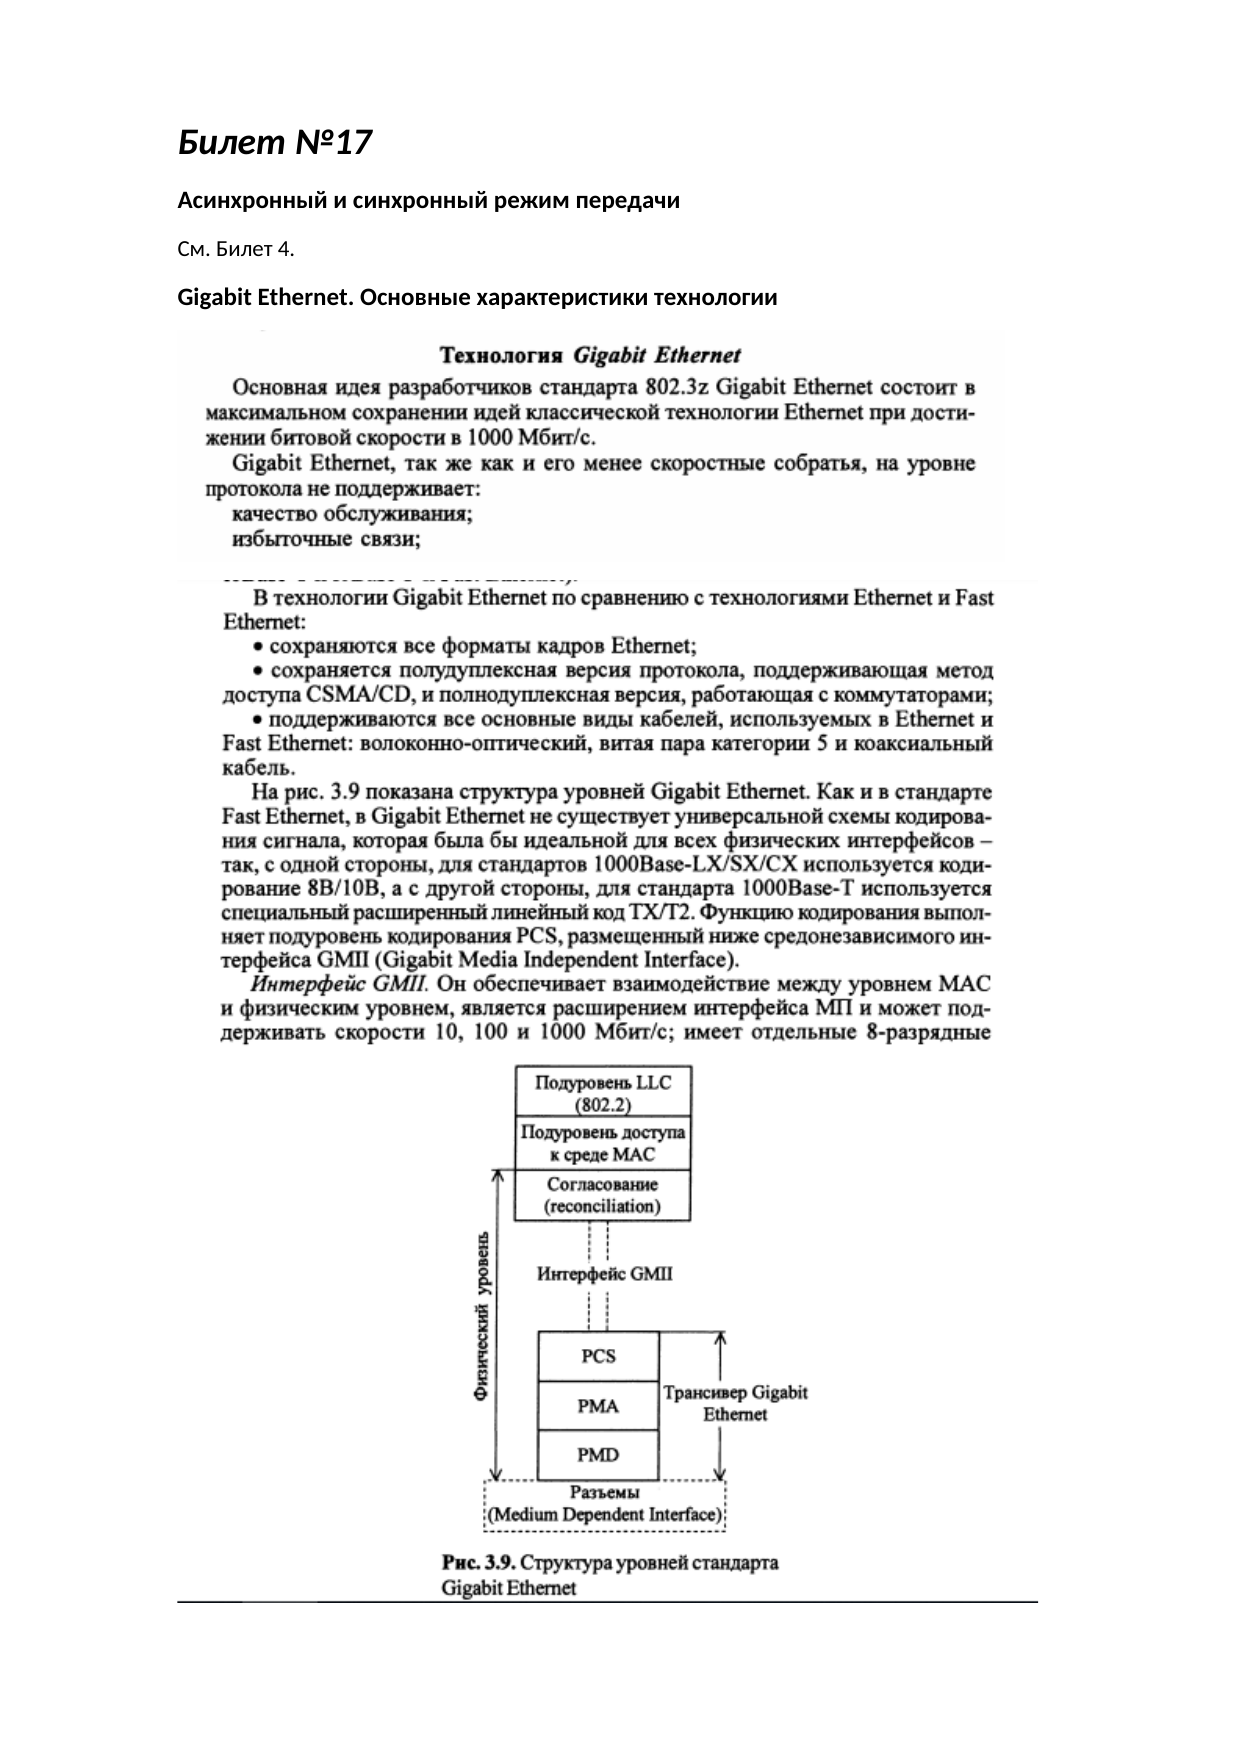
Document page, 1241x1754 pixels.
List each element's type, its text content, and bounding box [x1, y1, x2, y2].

text Асинхронный и синхронный режим передачи [177, 184, 1152, 215]
picture [177, 330, 1006, 562]
text См. Билет 4. [177, 234, 1152, 262]
text Билет №17 [177, 118, 1152, 164]
picture [177, 580, 1039, 1603]
text Gigabit Ethernet. Основные характеристики технологии [177, 281, 1152, 311]
